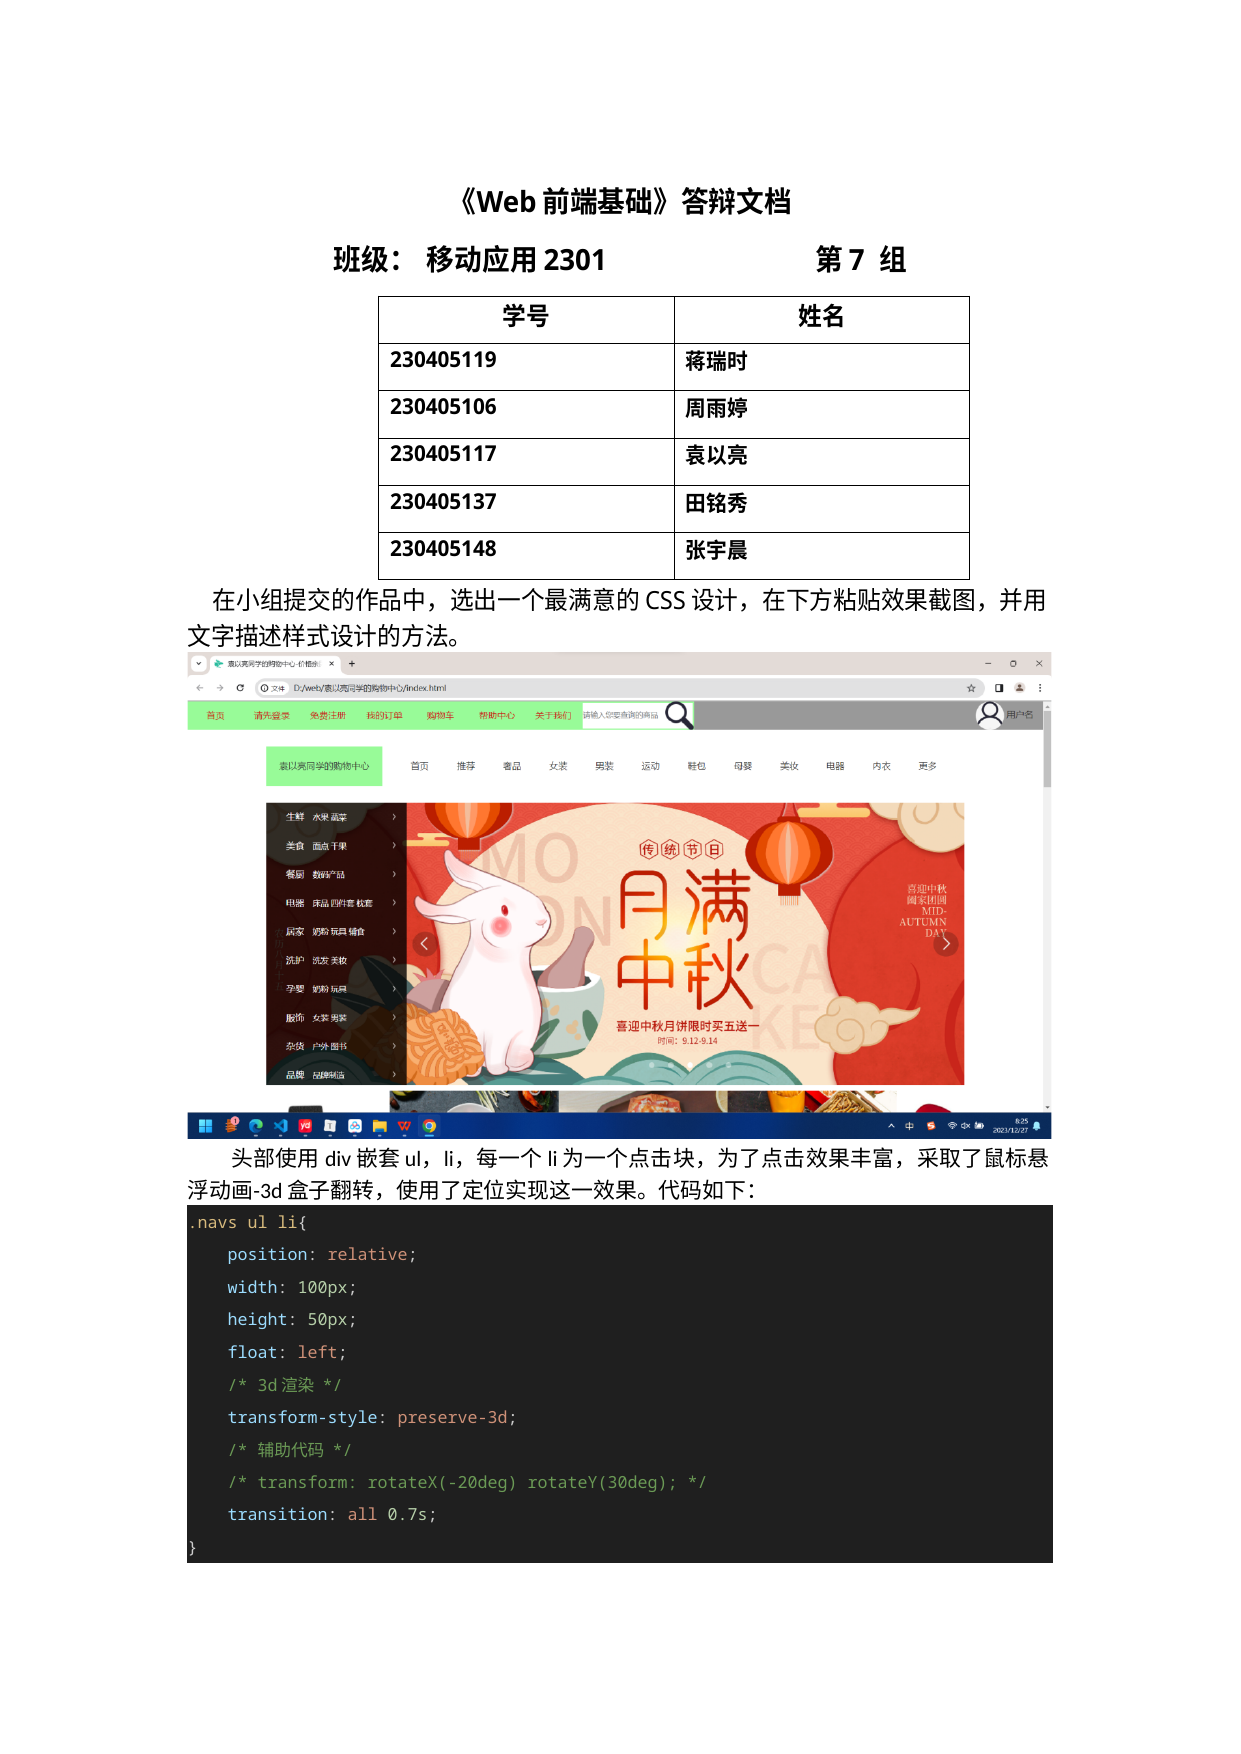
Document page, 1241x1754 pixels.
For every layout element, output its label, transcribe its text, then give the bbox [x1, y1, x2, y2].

table_header 学号 [379, 297, 674, 343]
table_cell 田铭秀 [675, 486, 969, 532]
list 班级： 移动应用2301 第 7 组 [187, 237, 1053, 279]
picture [187, 652, 1052, 1139]
table_cell 蒋瑞时 [675, 344, 969, 390]
table_cell 袁以亮 [675, 439, 969, 485]
text transition: all 0.7s; [187, 1498, 1053, 1530]
list 在小组提交的作品中，选出一个最满意的CSS设计，在下方粘贴效果截图，并用文字描述样式设计的方法。 [187, 580, 1053, 653]
text height: 50px; [187, 1303, 1053, 1335]
table_cell 230405117 [379, 439, 674, 485]
text transform-style: preserve-3d; [187, 1400, 1053, 1433]
text position: relative; [187, 1238, 1053, 1270]
text float: left; [187, 1335, 1053, 1368]
text /* transform: rotateX(-20deg) rotateY(30deg); */ [187, 1465, 1053, 1498]
table_cell 230405148 [379, 533, 674, 579]
table_cell 230405106 [379, 391, 674, 437]
table_header 姓名 [675, 297, 969, 343]
table_cell 周雨婷 [675, 391, 969, 437]
text .navs ul li{ [187, 1205, 1053, 1238]
table_cell 230405119 [379, 344, 674, 390]
text } [187, 1530, 1053, 1563]
list 《Web前端基础》答辩文档 [187, 178, 1053, 221]
text width: 100px; [187, 1270, 1053, 1303]
text /* 辅助代码 */ [187, 1433, 1053, 1465]
table_cell 230405137 [379, 486, 674, 532]
text /* 3d渲染 */ [187, 1368, 1053, 1400]
table_cell 张宇晨 [675, 533, 969, 579]
text 头部使用div嵌套ul，li，每一个li为一个点击块，为了点击效果丰富，采取了鼠标悬浮动画-3d盒子翻转，使用了定位实现这一效果。代码如下： [187, 1140, 1053, 1205]
